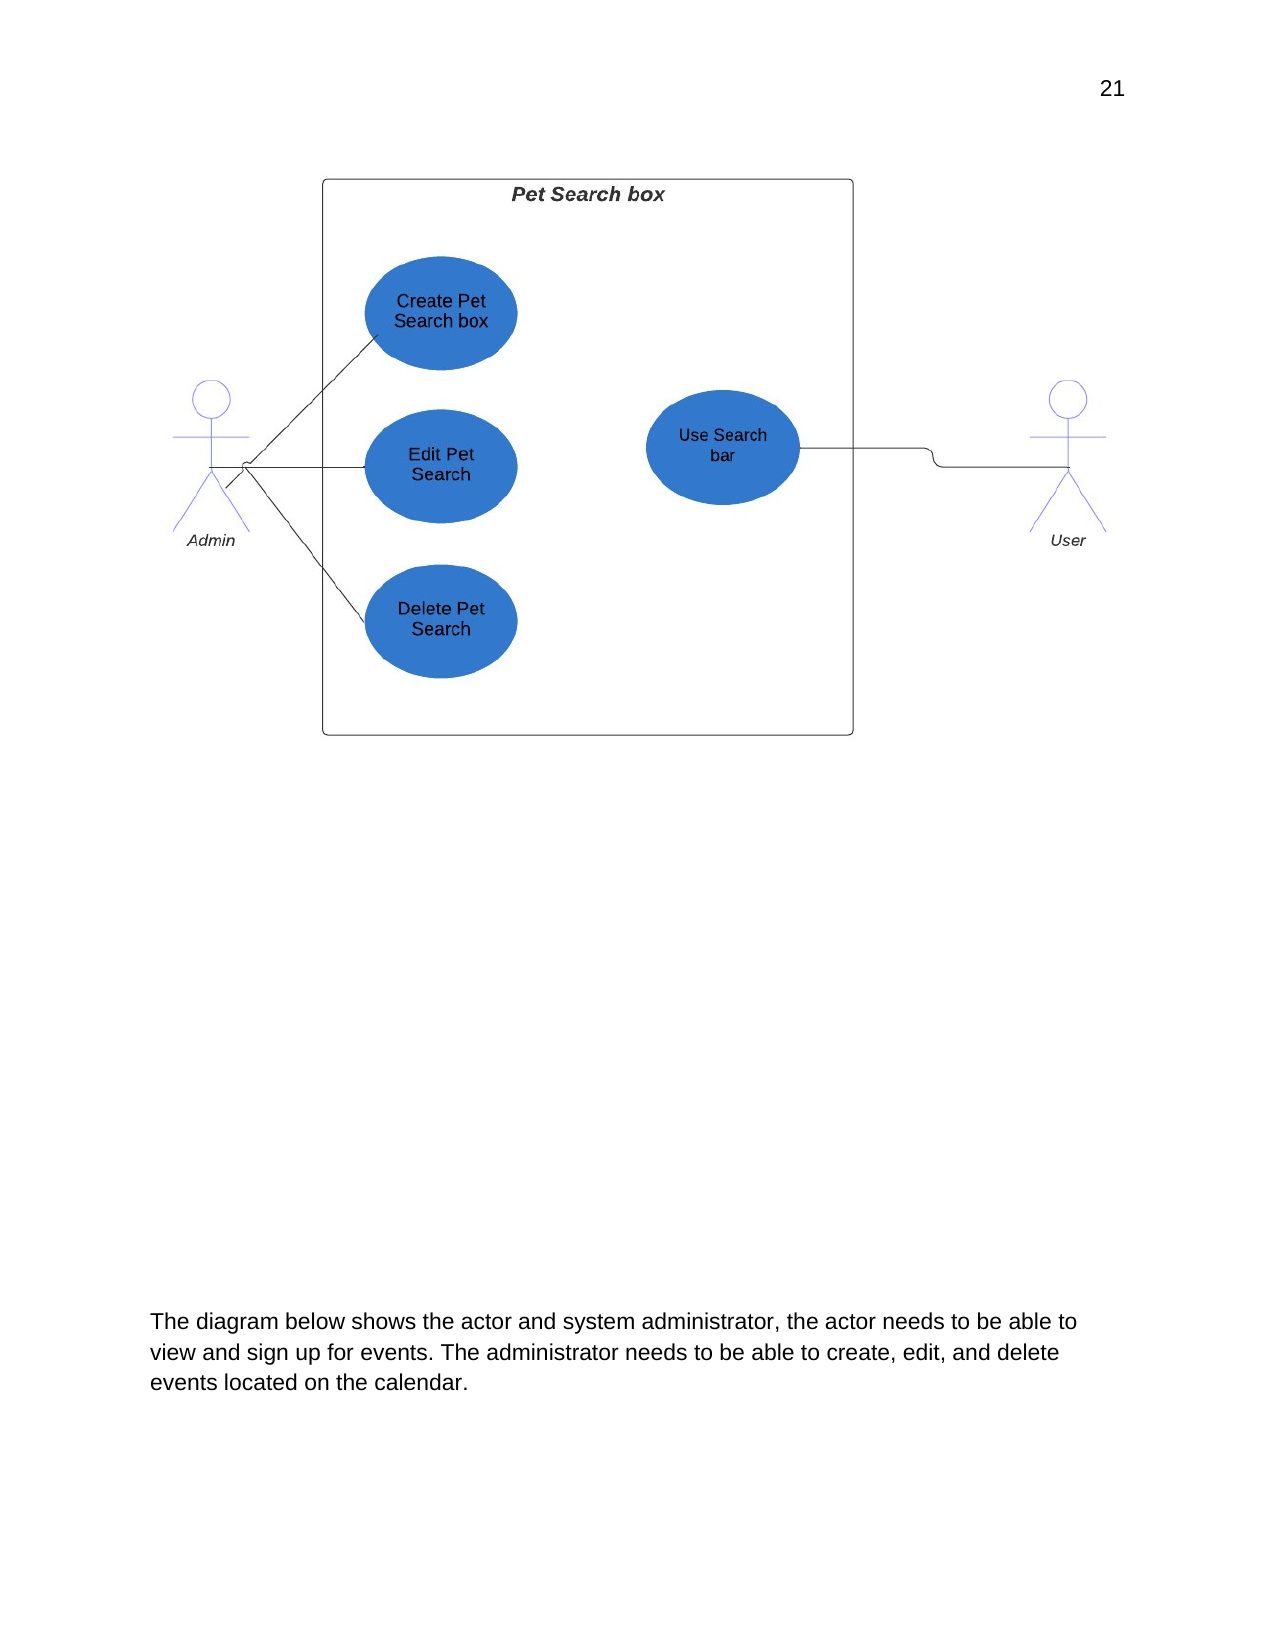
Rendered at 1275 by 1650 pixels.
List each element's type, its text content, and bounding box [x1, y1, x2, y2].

text The diagram below shows the actor and system administrator, the actor needs to be able to view and sign up for events. The administrator needs to be able to create, edit, and delete events located on the calendar. [150, 1308, 1125, 1395]
picture [150, 150, 1125, 752]
